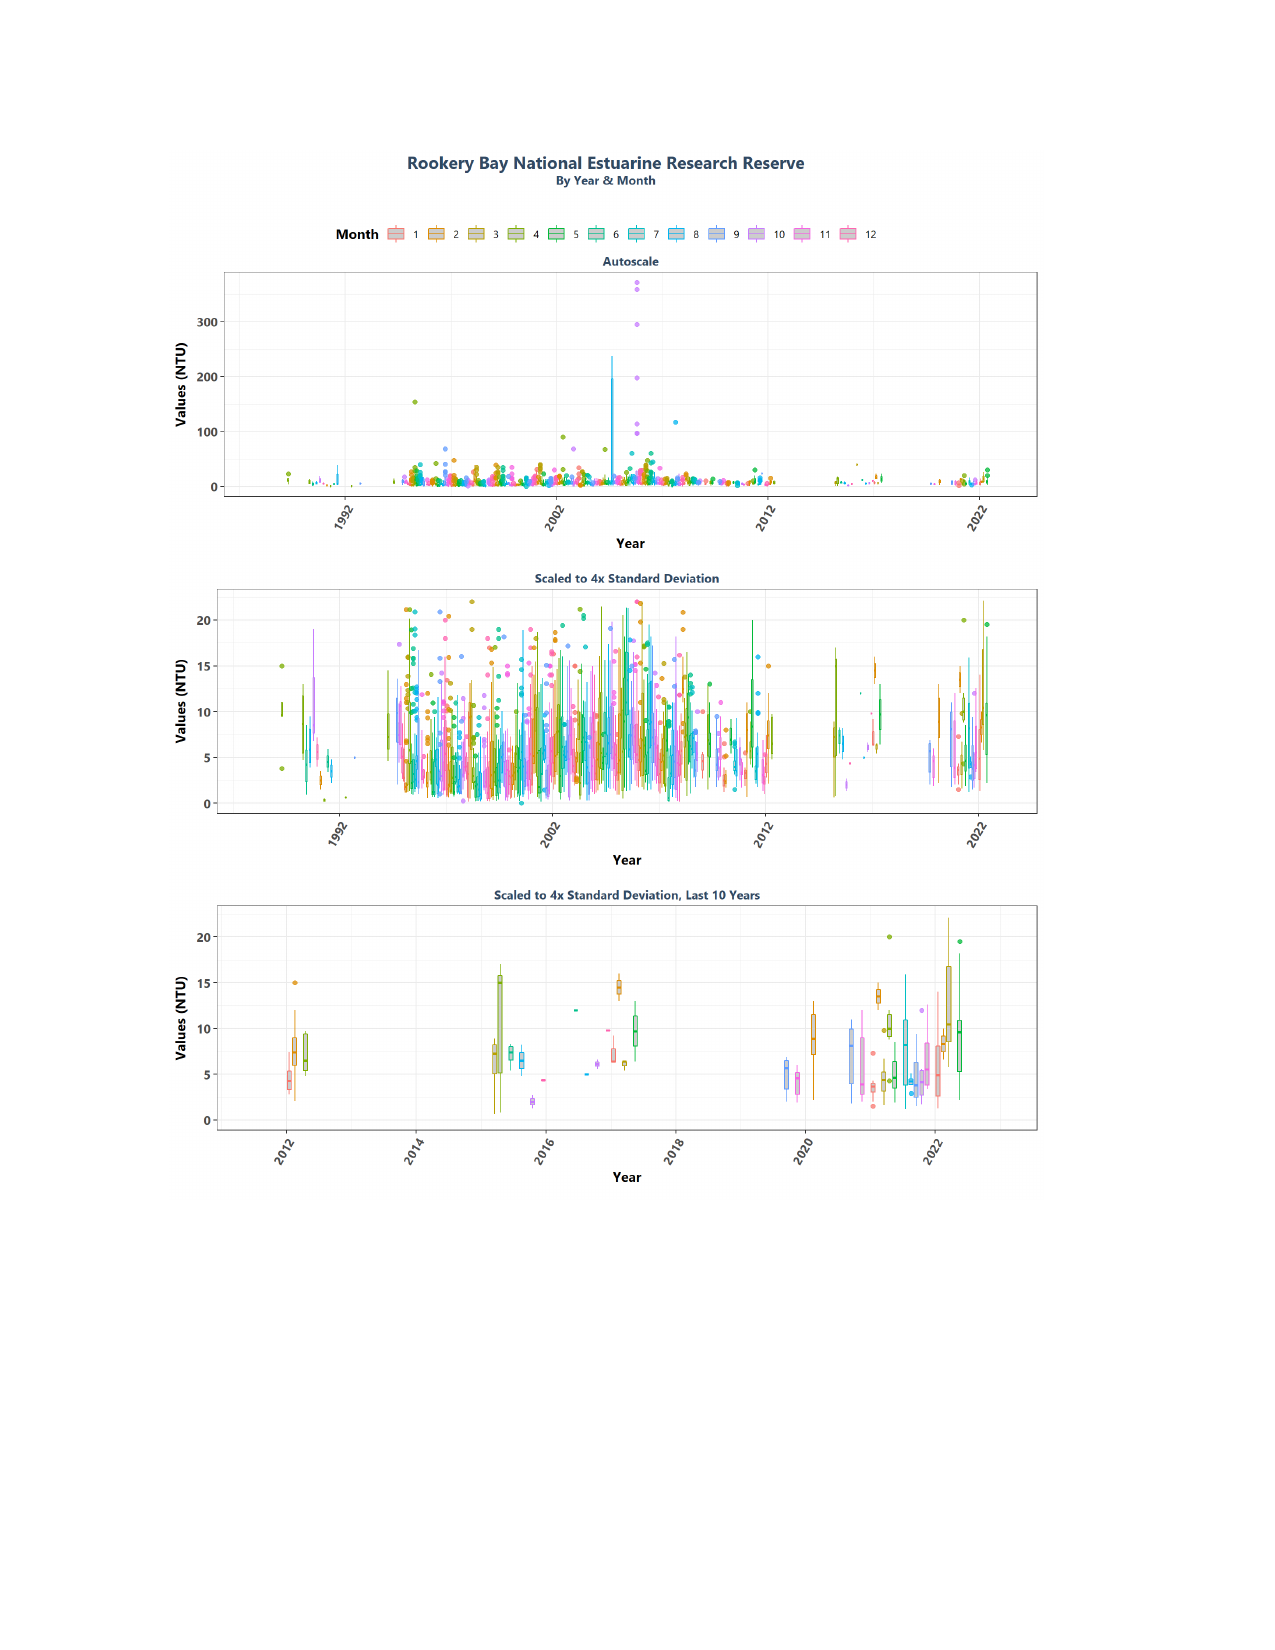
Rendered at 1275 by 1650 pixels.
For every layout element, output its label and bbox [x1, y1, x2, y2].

picture [168, 150, 1044, 1200]
